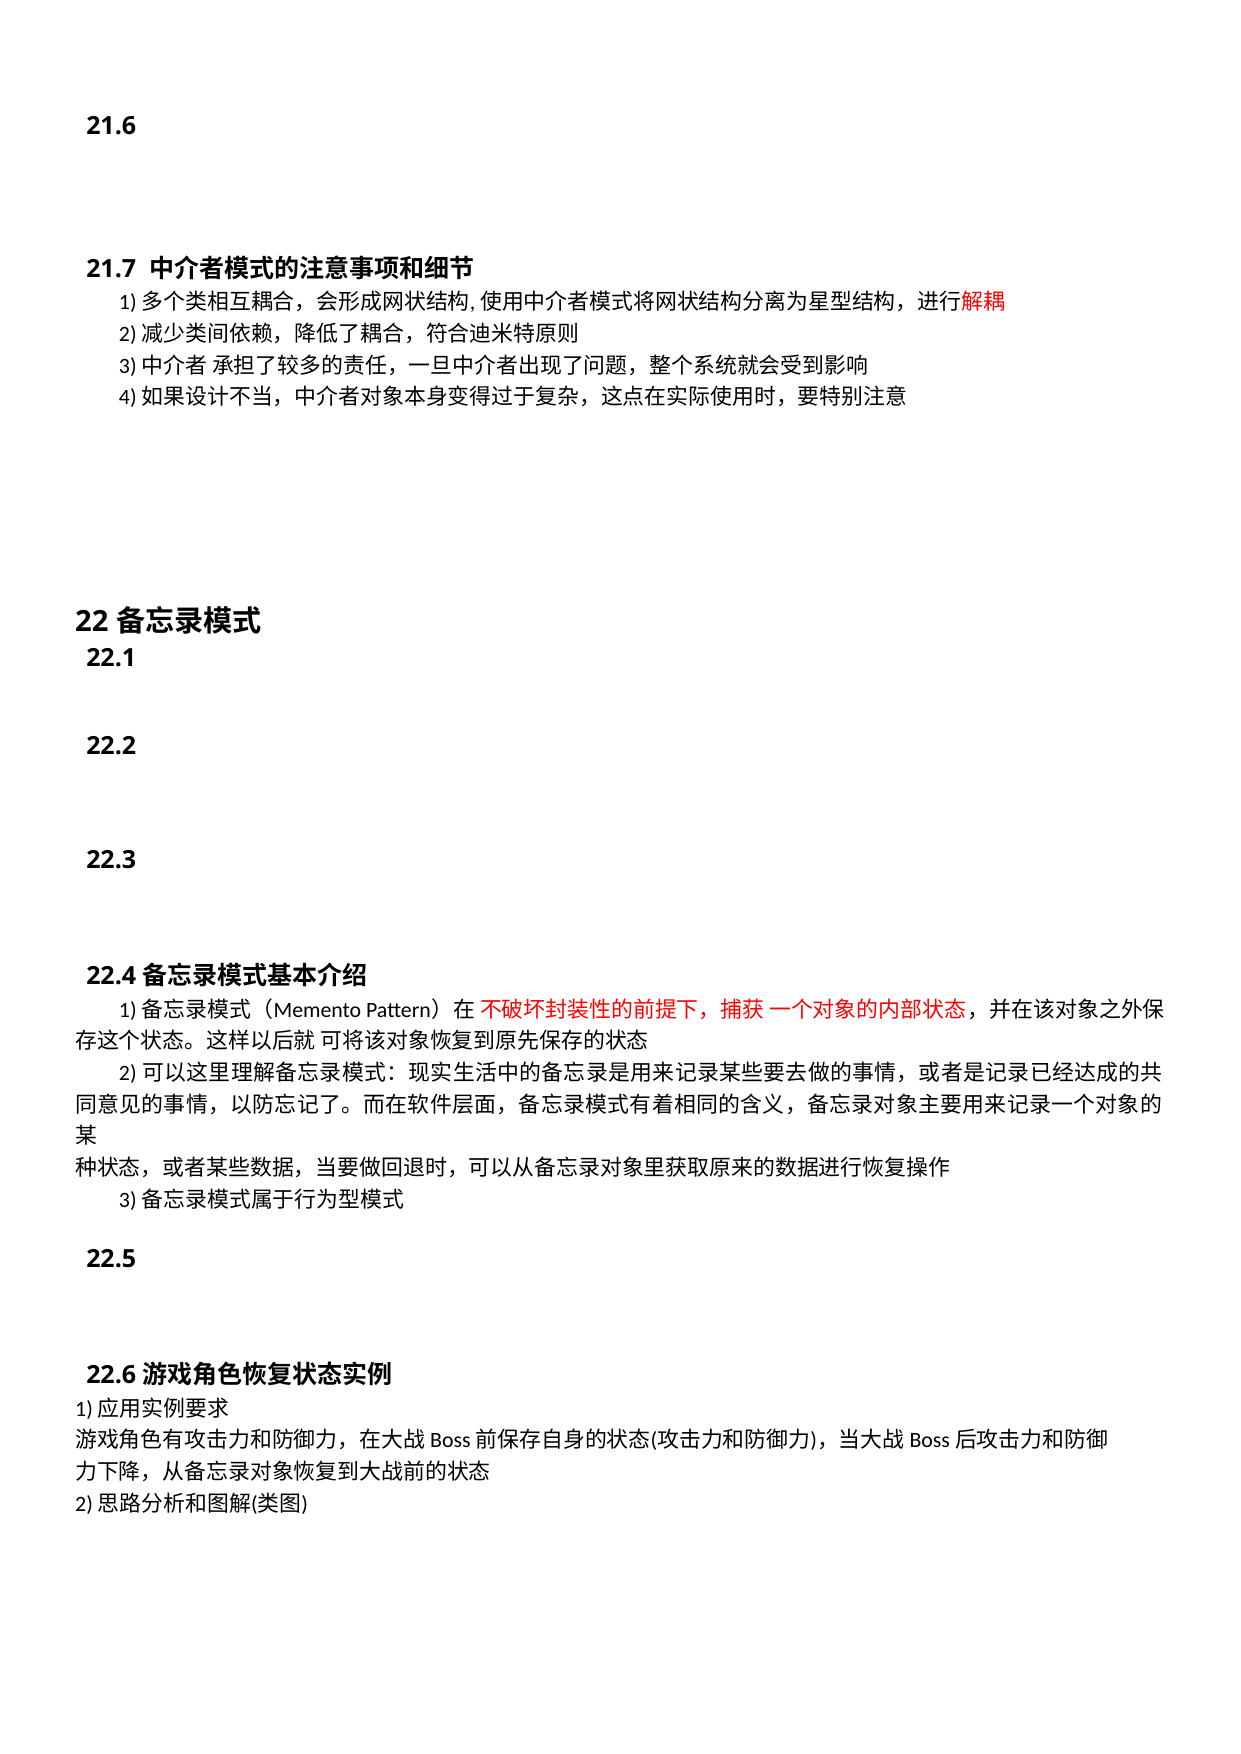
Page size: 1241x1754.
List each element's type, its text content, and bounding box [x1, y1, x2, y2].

text 种状态，或者某些数据，当要做回退时，可以从备忘录对象里获取原来的数据进行恢复操作 [75, 1150, 1165, 1182]
subtitle 22 备忘录模式 [75, 598, 1165, 640]
subtitle 21.6 [86, 107, 1165, 141]
subtitle 22.4 备忘录模式基本介绍 [86, 956, 1165, 992]
text 3) 中介者 承担了较多的责任，一旦中介者出现了问题，整个系统就会受到影响 [75, 348, 1165, 379]
subtitle 22.6 游戏角色恢复状态实例 [86, 1354, 1165, 1391]
text 2) 可以这里理解备忘录模式：现实生活中的备忘录是用来记录某些要去做的事情，或者是记录已经达成的共同意见的事情，以防忘记了。而在软件层面，备忘录模式有着相同的含义，备忘录对象主要用来记录一个对象的某 [75, 1055, 1165, 1150]
subtitle 22.3 [86, 842, 1165, 876]
text 3) 备忘录模式属于行为型模式 [75, 1182, 1165, 1213]
subtitle 21.7 中介者模式的注意事项和细节 [86, 248, 1165, 284]
text 1) 备忘录模式（Memento Pattern）在 不破坏封装性的前提下，捕获 一个对象的内部状态，并在该对象之外保存这个状态。这样以后就 可将该对象恢复到原先保存的状态 [75, 992, 1165, 1055]
subtitle 22.5 [86, 1240, 1165, 1274]
text 力下降，从备忘录对象恢复到大战前的状态 [75, 1454, 1165, 1486]
subtitle 22.2 [86, 727, 1165, 762]
text 2) 思路分析和图解(类图) [75, 1486, 1165, 1517]
text 4) 如果设计不当，中介者对象本身变得过于复杂，这点在实际使用时，要特别注意 [75, 379, 1165, 411]
text 2) 减少类间依赖，降低了耦合，符合迪米特原则 [75, 316, 1165, 348]
text 1) 多个类相互耦合，会形成网状结构, 使用中介者模式将网状结构分离为星型结构，进行解耦 [75, 284, 1165, 316]
text 1) 应用实例要求 [75, 1391, 1165, 1422]
subtitle 22.1 [86, 640, 1165, 674]
text 游戏角色有攻击力和防御力，在大战 Boss 前保存自身的状态(攻击力和防御力)，当大战 Boss 后攻击力和防御 [75, 1422, 1165, 1454]
